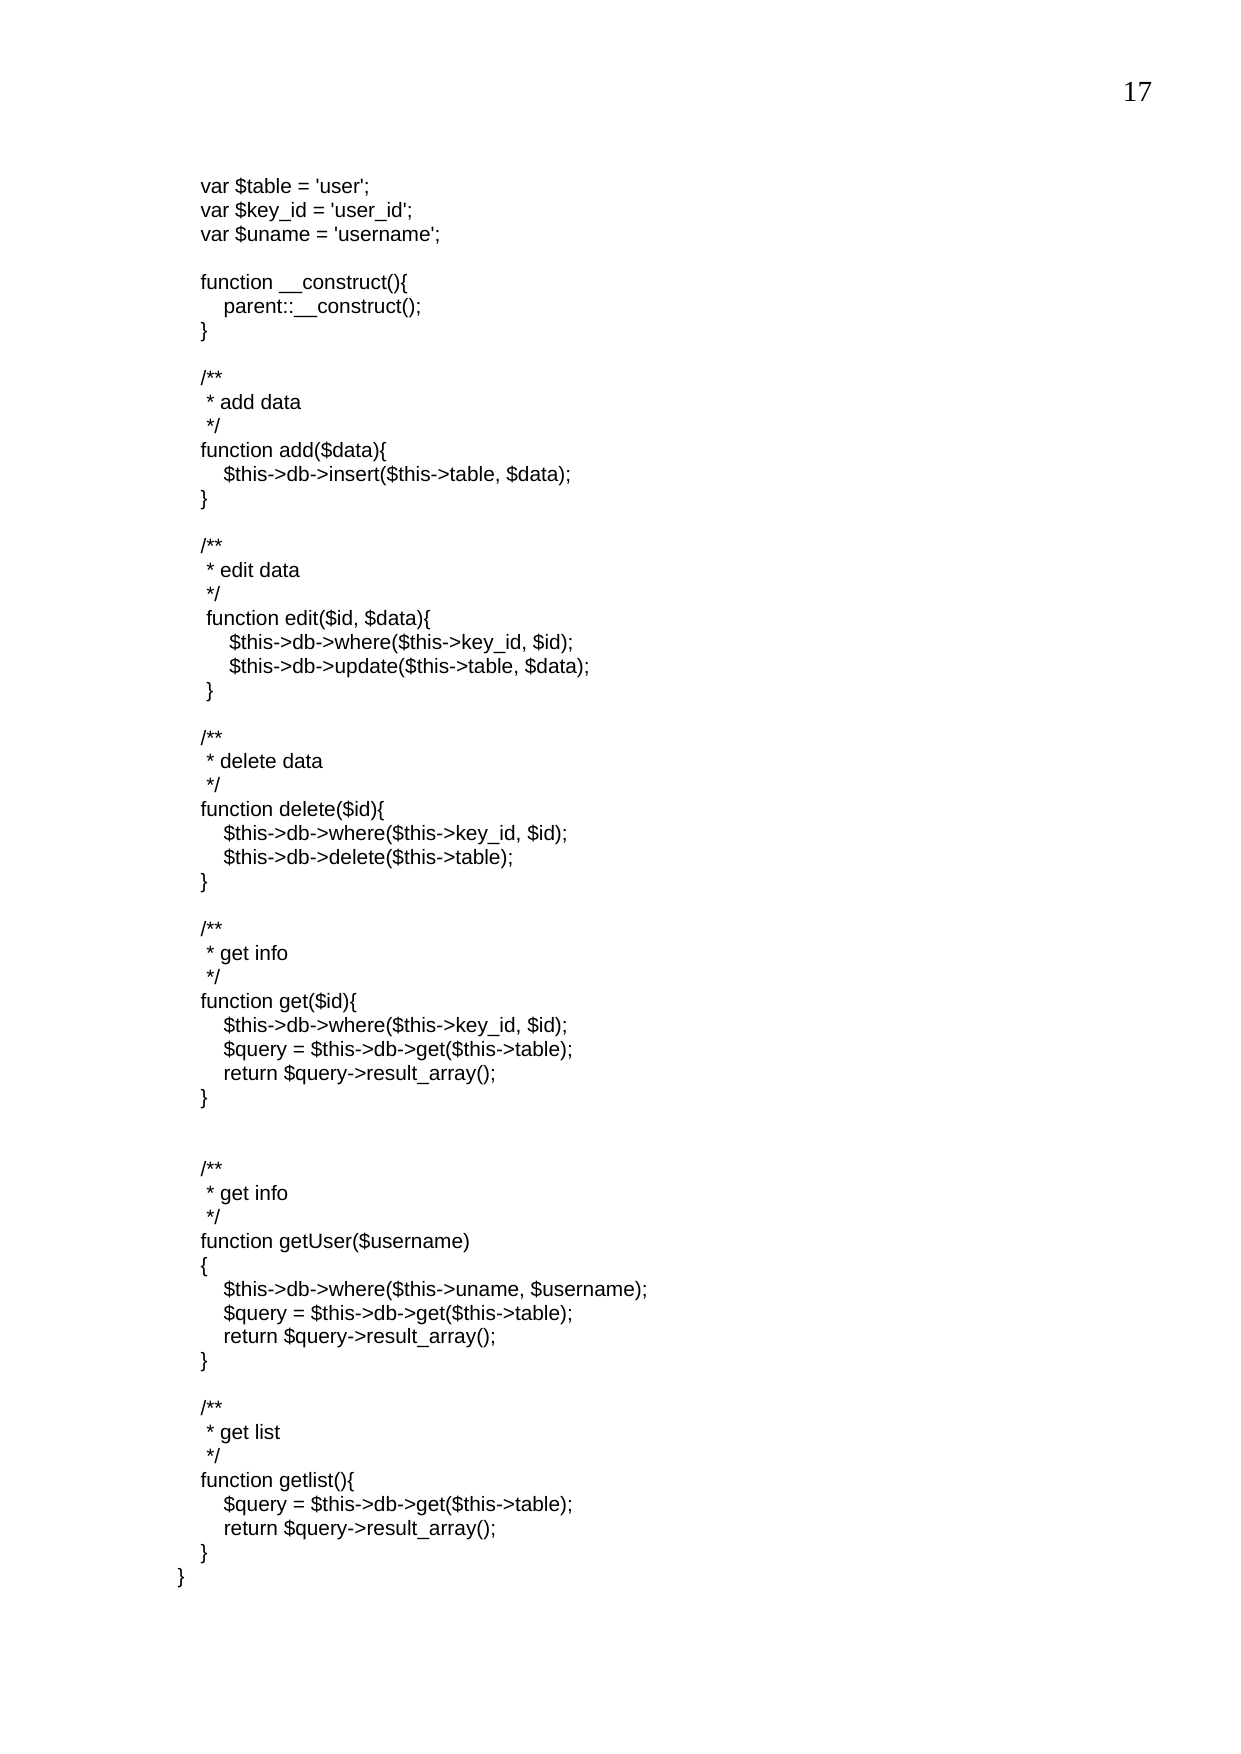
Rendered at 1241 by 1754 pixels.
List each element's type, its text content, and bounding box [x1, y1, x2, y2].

text $query = $this->db->get($this->table); [177, 1300, 1152, 1324]
text $this->db->insert($this->table, $data); [177, 462, 1152, 486]
text } [177, 1564, 1152, 1588]
text */ [177, 582, 1152, 606]
text function getlist(){ [177, 1468, 1152, 1492]
text function getUser($username) [177, 1228, 1152, 1252]
text * edit data [177, 558, 1152, 582]
text $query = $this->db->get($this->table); [177, 1492, 1152, 1516]
text function delete($id){ [177, 797, 1152, 821]
text return $query->result_array(); [177, 1324, 1152, 1348]
text $query = $this->db->get($this->table); [177, 1037, 1152, 1061]
text } [177, 677, 1152, 701]
text * get info [177, 1181, 1152, 1204]
text var $key_id = 'user_id'; [177, 198, 1152, 222]
text /** [177, 725, 1152, 749]
text return $query->result_array(); [177, 1061, 1152, 1085]
text /** [177, 917, 1152, 941]
text /** [177, 366, 1152, 390]
text */ [177, 1204, 1152, 1228]
text function edit($id, $data){ [177, 606, 1152, 629]
text function get($id){ [177, 989, 1152, 1013]
text */ [177, 414, 1152, 438]
text function add($data){ [177, 438, 1152, 462]
text return $query->result_array(); [177, 1516, 1152, 1540]
text function __construct(){ [177, 270, 1152, 294]
text */ [177, 773, 1152, 797]
text * get info [177, 941, 1152, 965]
text $this->db->update($this->table, $data); [177, 653, 1152, 677]
text /** [177, 1396, 1152, 1420]
text } [177, 869, 1152, 893]
text $this->db->delete($this->table); [177, 845, 1152, 869]
text * delete data [177, 749, 1152, 773]
text $this->db->where($this->key_id, $id); [177, 629, 1152, 653]
text * add data [177, 390, 1152, 414]
text /** [177, 1157, 1152, 1181]
text } [177, 1540, 1152, 1564]
text $this->db->where($this->key_id, $id); [177, 821, 1152, 845]
text } [177, 486, 1152, 510]
text { [177, 1252, 1152, 1276]
text var $table = 'user'; [177, 174, 1152, 198]
text */ [177, 1444, 1152, 1468]
text $this->db->where($this->uname, $username); [177, 1276, 1152, 1300]
text } [177, 318, 1152, 342]
text parent::__construct(); [177, 294, 1152, 318]
text var $uname = 'username'; [177, 222, 1152, 246]
text /** [177, 534, 1152, 558]
text $this->db->where($this->key_id, $id); [177, 1013, 1152, 1037]
text */ [177, 965, 1152, 989]
text } [177, 1085, 1152, 1109]
text * get list [177, 1420, 1152, 1444]
text } [177, 1348, 1152, 1372]
